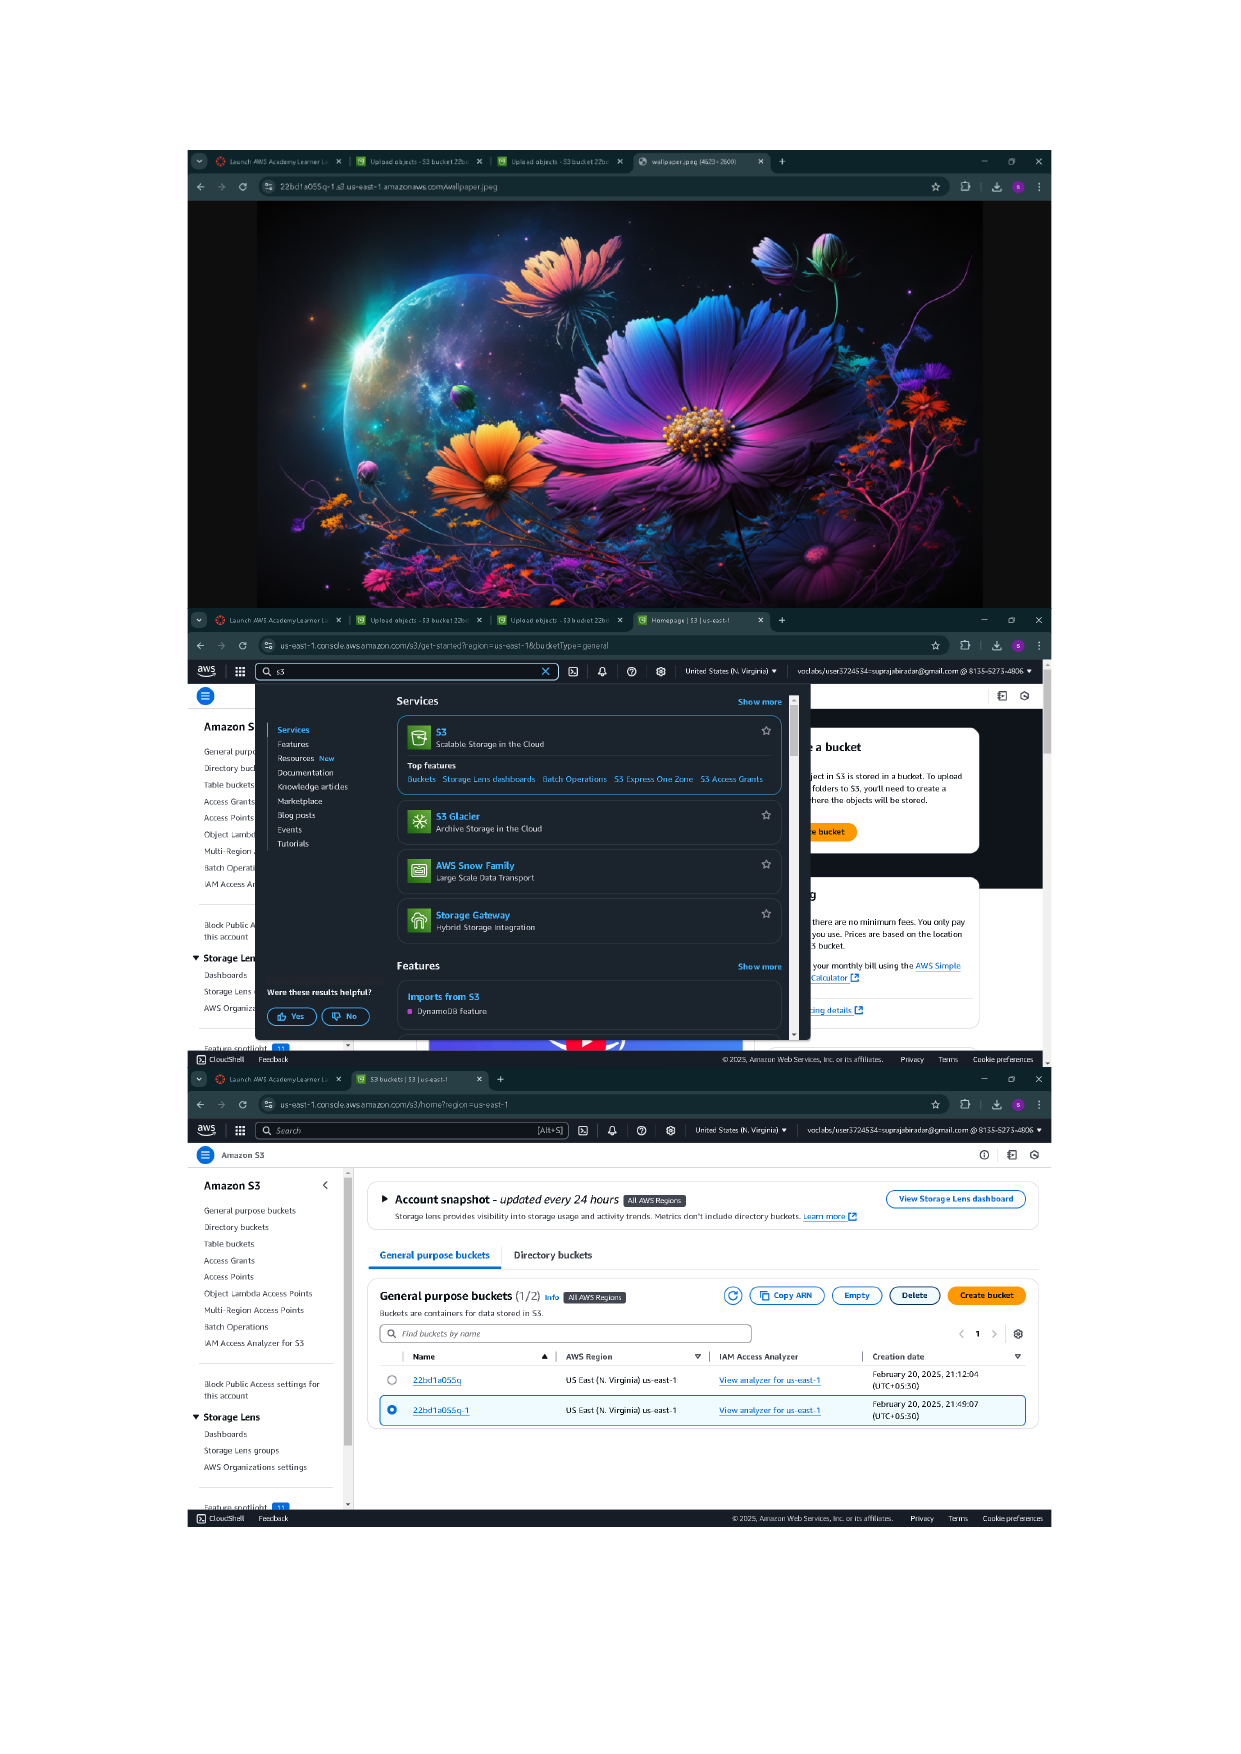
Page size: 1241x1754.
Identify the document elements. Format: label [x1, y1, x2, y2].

picture [187, 150, 1052, 1527]
